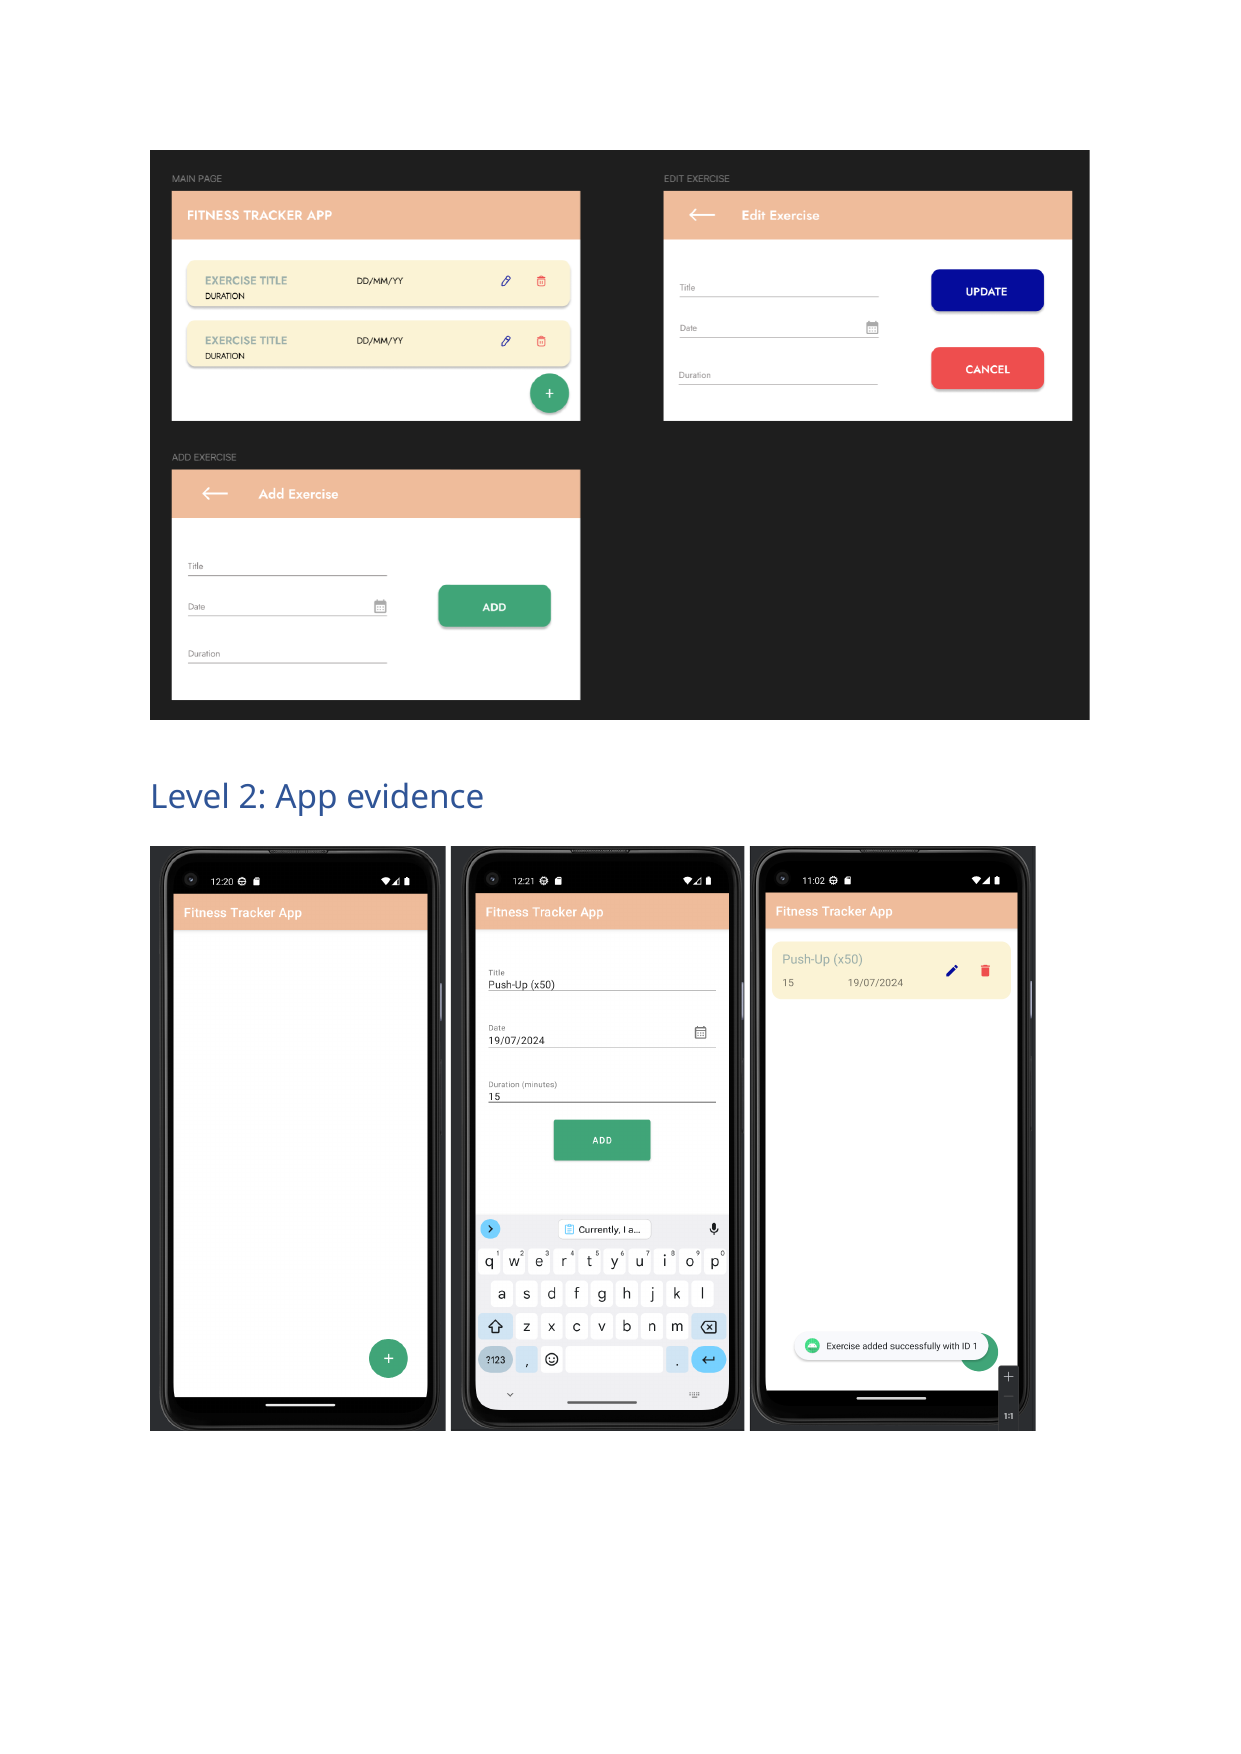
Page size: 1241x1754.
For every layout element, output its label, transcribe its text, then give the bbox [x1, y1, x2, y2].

picture [150, 846, 446, 1431]
picture [749, 846, 1036, 1431]
subtitle Level 2: App evidence [150, 772, 1090, 818]
picture [150, 150, 1090, 720]
picture [450, 846, 745, 1431]
